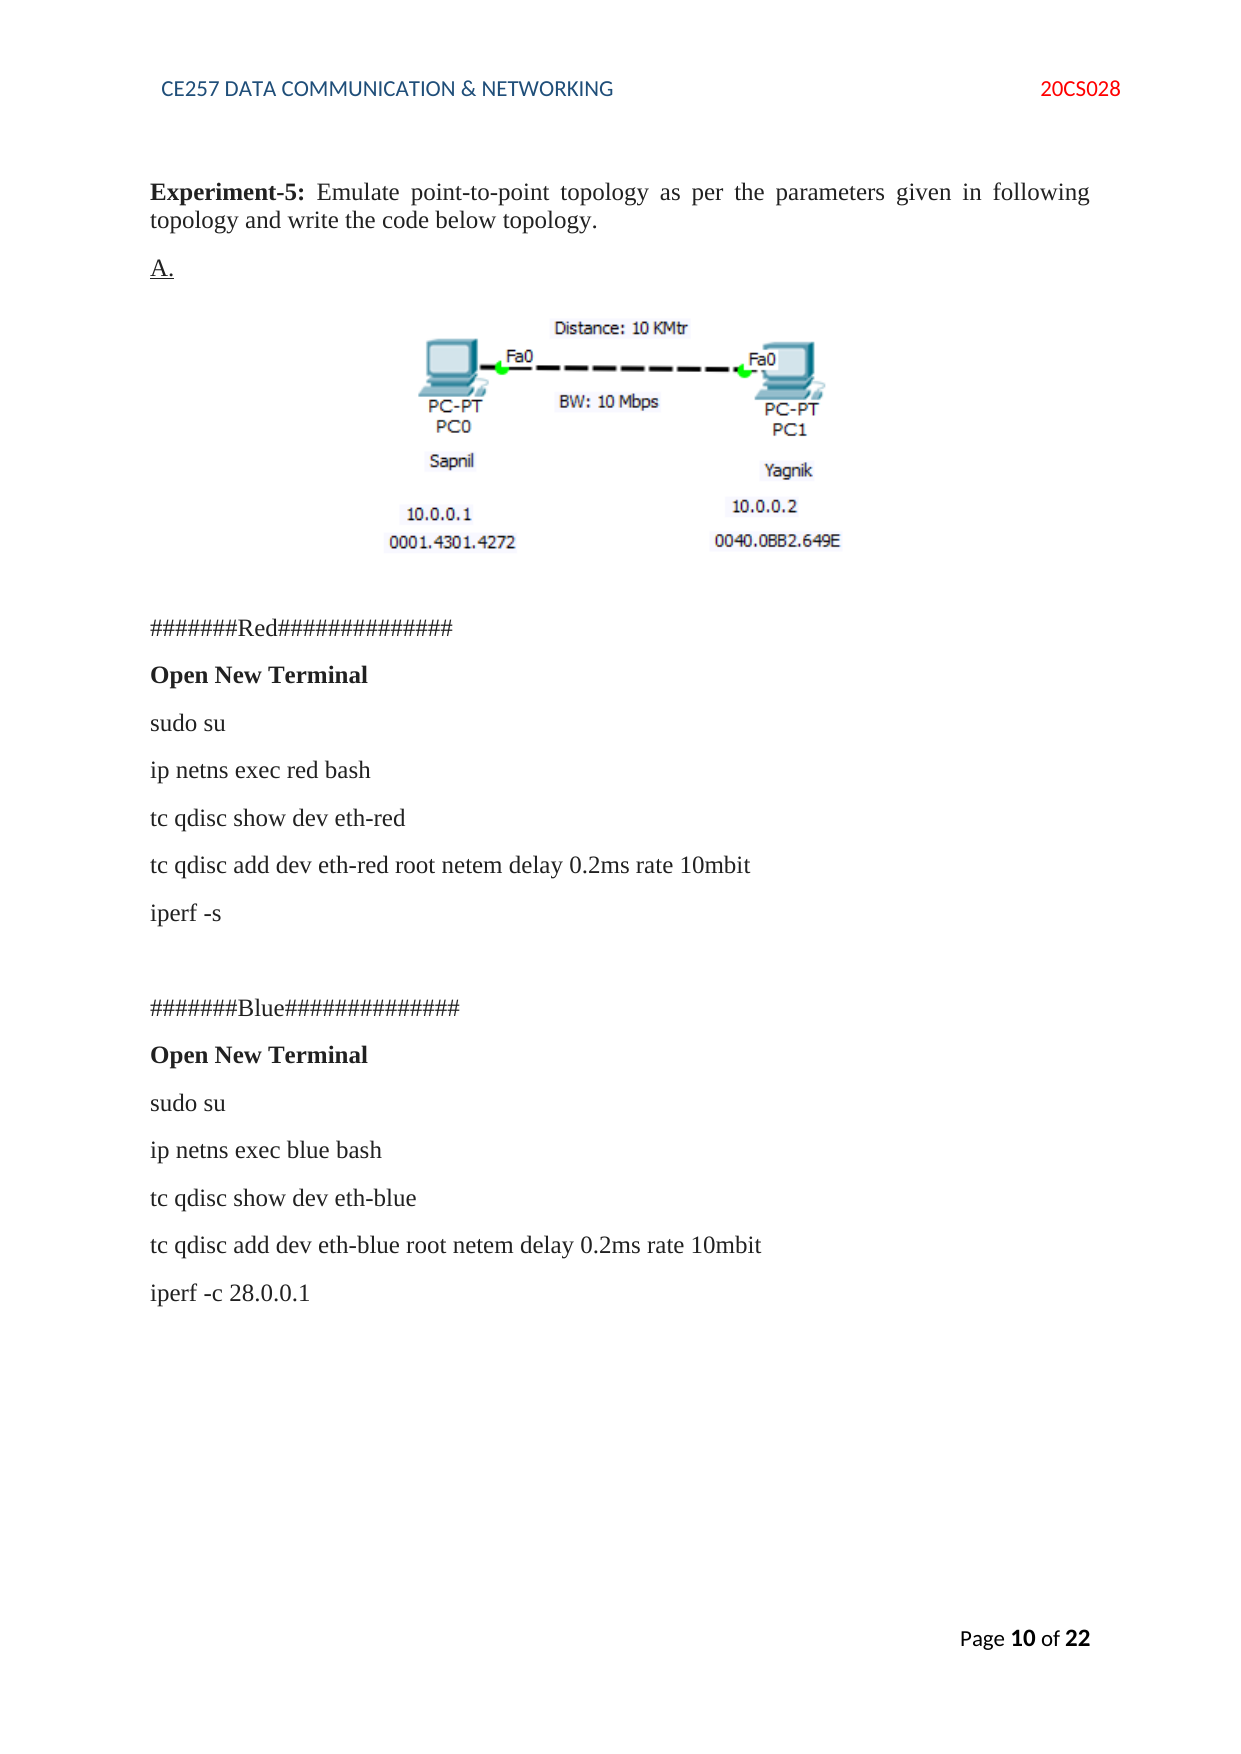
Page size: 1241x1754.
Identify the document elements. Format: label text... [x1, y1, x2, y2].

text iperf -s [150, 898, 1090, 927]
text Open New Terminal [150, 1040, 1090, 1069]
text ip netns exec blue bash [150, 1135, 1090, 1164]
text A. [150, 253, 1090, 282]
text sudo su [150, 1088, 1090, 1117]
text tc qdisc add dev eth-red root netem delay 0.2ms rate 10mbit [150, 850, 1090, 879]
text #######Blue############## [150, 993, 1090, 1022]
picture [331, 300, 910, 594]
text tc qdisc show dev eth-red [150, 803, 1090, 832]
text #######Red############## [150, 613, 1090, 642]
text tc qdisc add dev eth-blue root netem delay 0.2ms rate 10mbit [150, 1230, 1090, 1259]
text ip netns exec red bash [150, 755, 1090, 784]
text sudo su [150, 708, 1090, 737]
text Open New Terminal [150, 660, 1090, 689]
text tc qdisc show dev eth-blue [150, 1183, 1090, 1212]
text Experiment-5: Emulate point-to-point topology as per the parameters given in following topology and write the code below topology. [150, 177, 1090, 234]
text iperf -c 28.0.0.1 [150, 1278, 1090, 1307]
